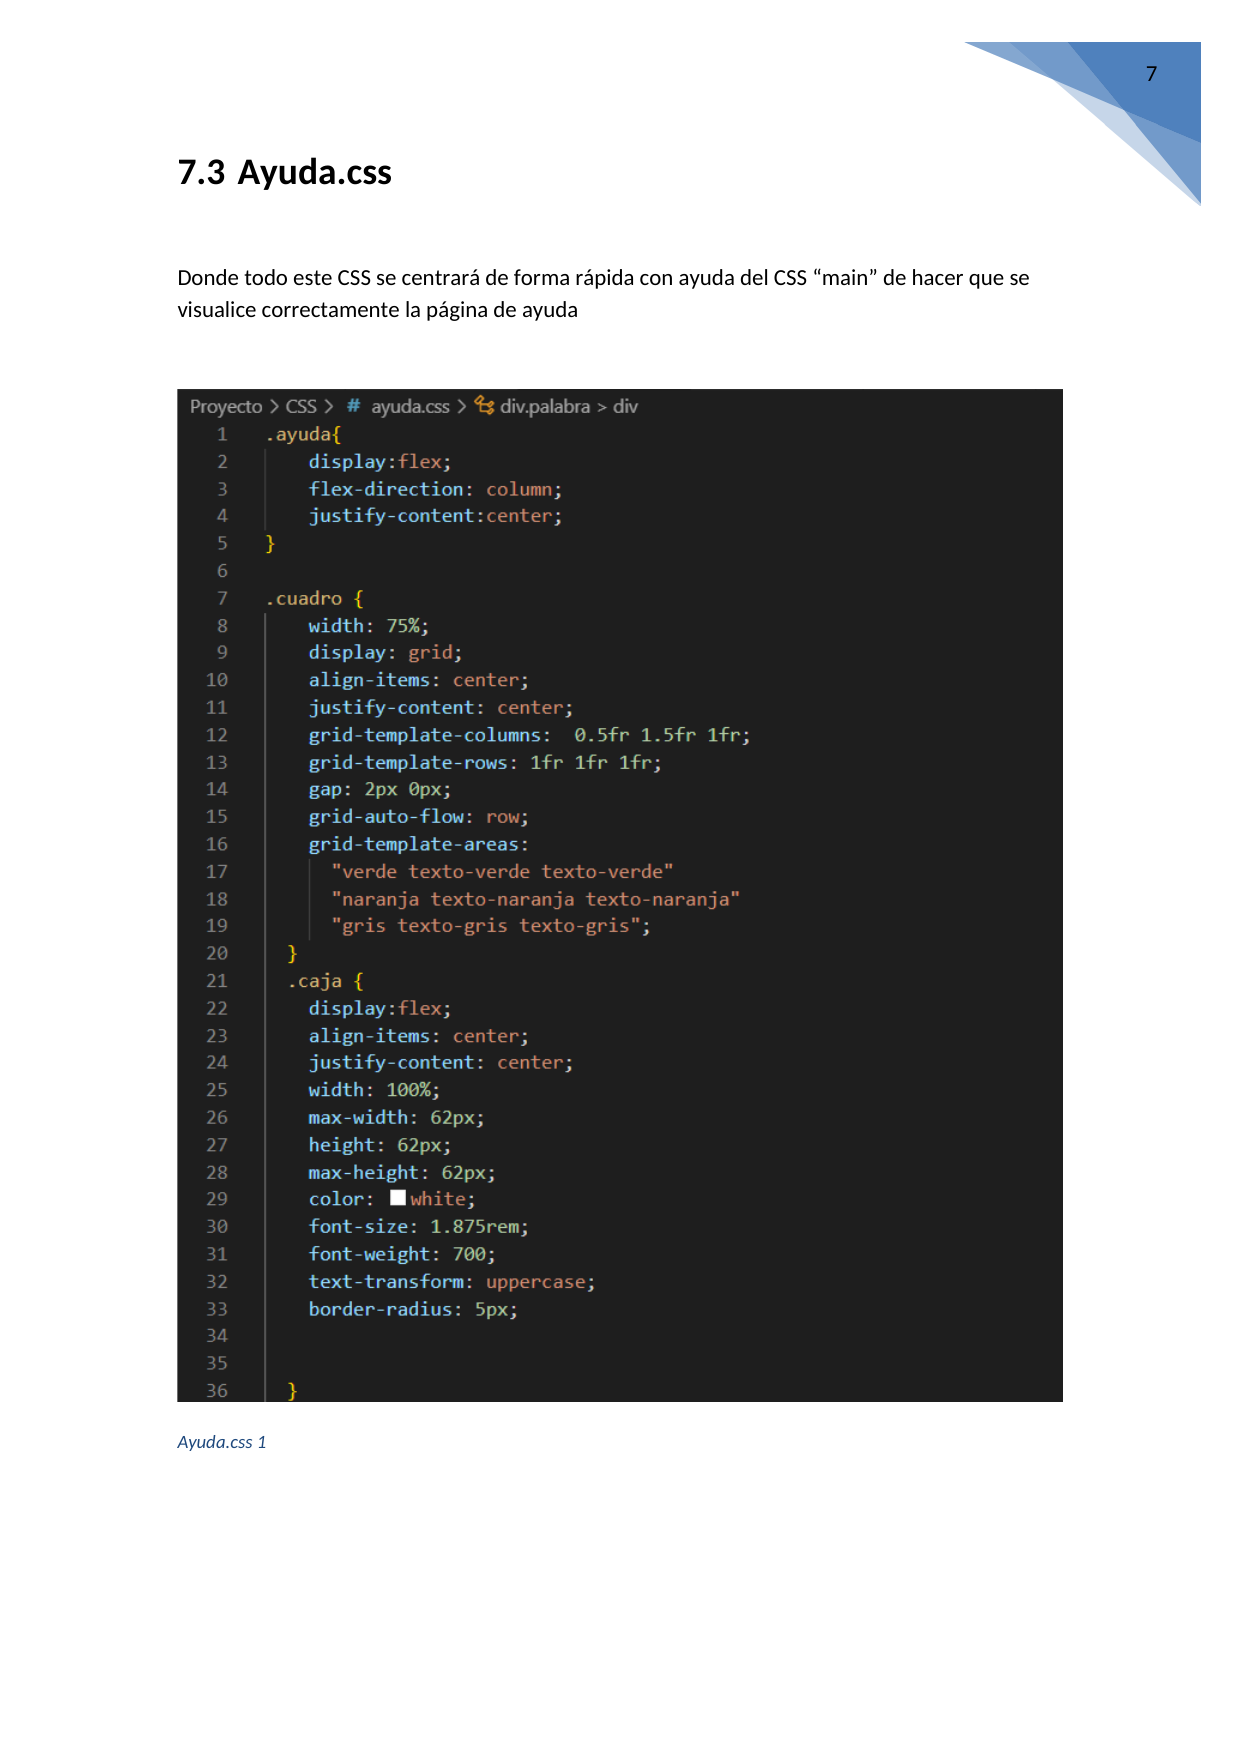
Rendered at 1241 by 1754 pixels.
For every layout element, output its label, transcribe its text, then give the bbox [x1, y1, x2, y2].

text Donde todo este CSS se centrará de forma rápida con ayuda del CSS “main” de hacer que se visualice correctamente la página de ayuda [177, 263, 1063, 323]
picture [177, 389, 1063, 1402]
picture [963, 42, 1201, 206]
